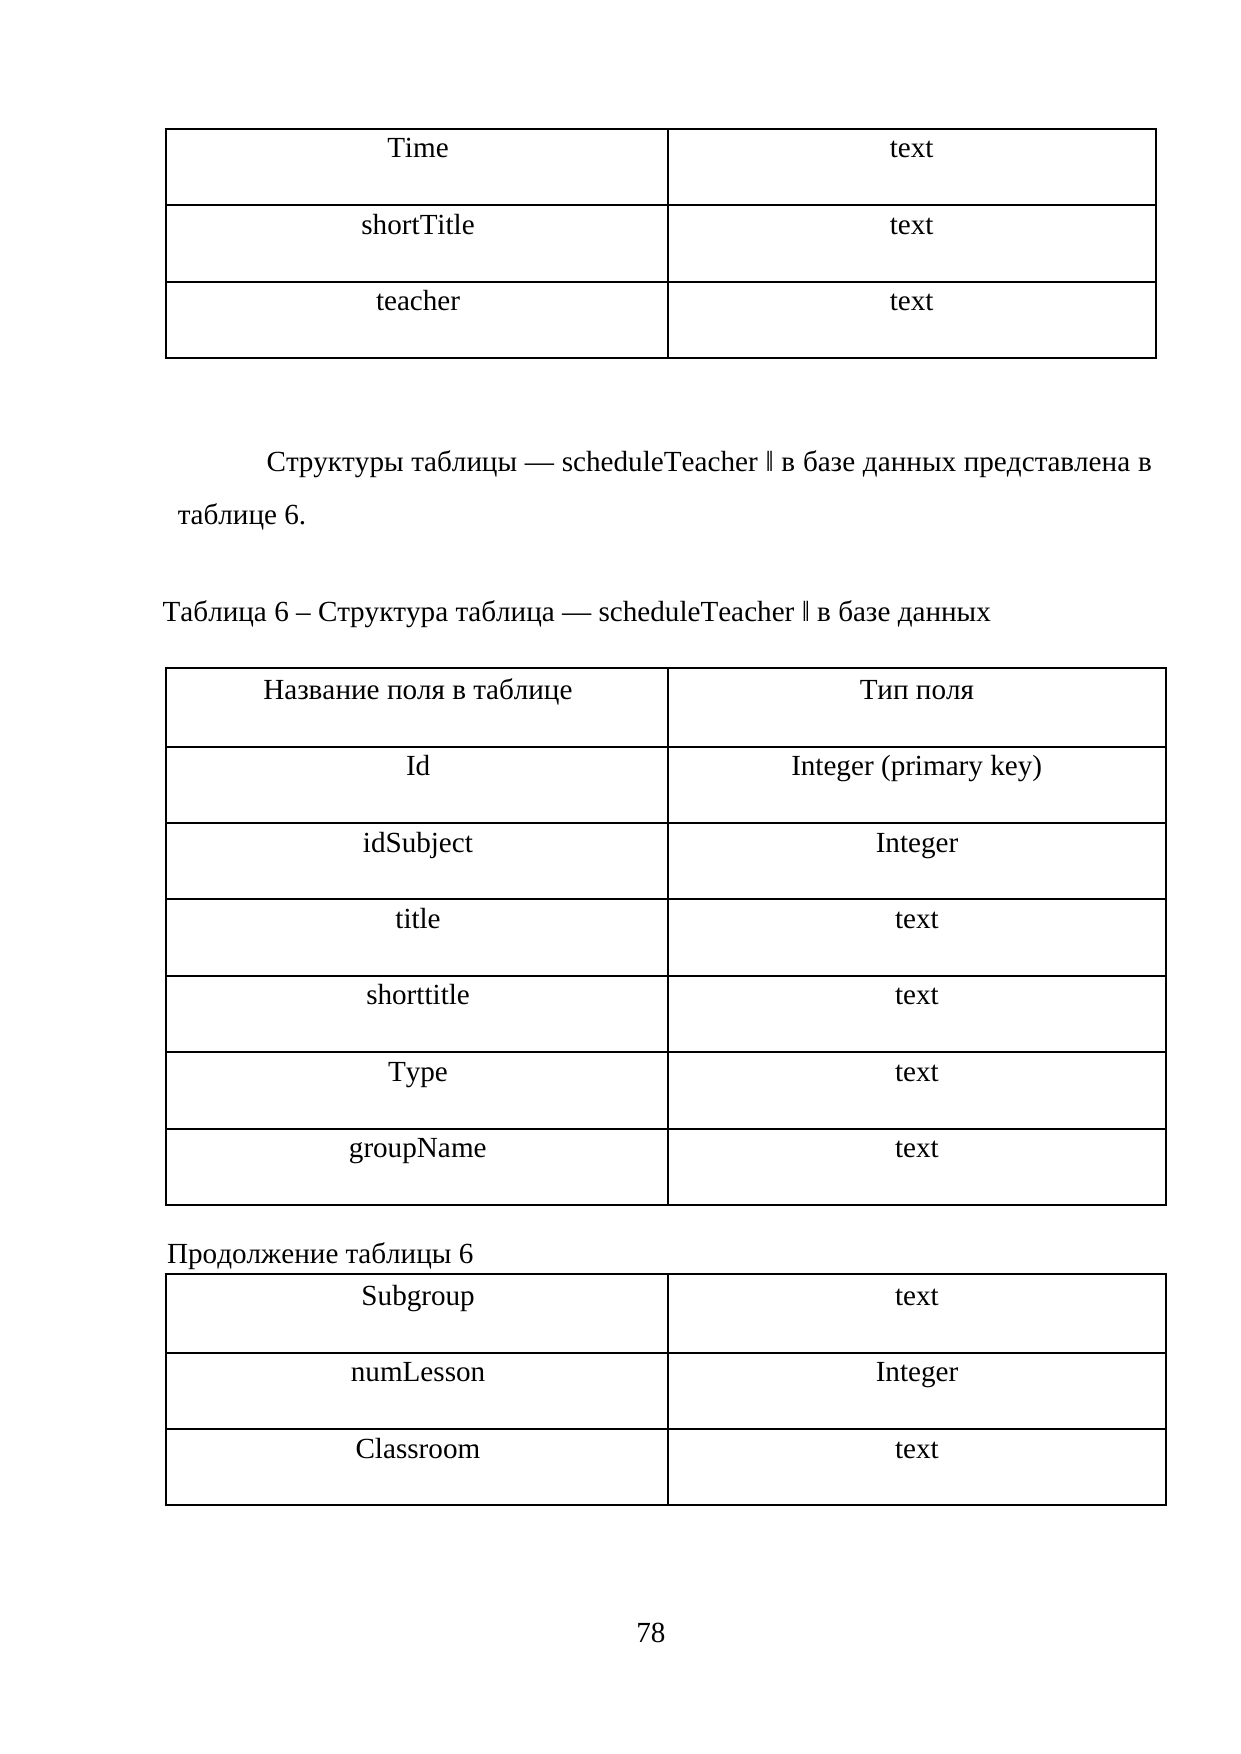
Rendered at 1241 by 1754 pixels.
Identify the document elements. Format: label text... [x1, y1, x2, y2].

text Продолжение таблицы 6 [167, 1236, 1153, 1269]
table_cell text [669, 900, 1165, 975]
table_header Тип поля [669, 669, 1165, 746]
table_cell teacher [167, 283, 667, 357]
table_cell Integer [669, 824, 1165, 898]
table_header text [669, 1275, 1165, 1352]
table_cell Classroom [167, 1430, 667, 1504]
table_header Название поля в таблице [167, 669, 667, 746]
table_cell shorttitle [167, 977, 667, 1051]
table_cell shortTitle [167, 206, 667, 281]
table_cell text [669, 130, 1155, 204]
text Структуры таблицы ― scheduleTeacher ‖ в базе данных представлена в таблице 6. [178, 444, 1153, 530]
table_cell title [167, 900, 667, 975]
table_cell text [669, 977, 1165, 1051]
table_cell Integer [669, 1354, 1165, 1428]
table_cell text [669, 1430, 1165, 1504]
table_cell Type [167, 1053, 667, 1128]
table_cell Id [167, 748, 667, 822]
table_cell Integer (primary key) [669, 748, 1165, 822]
table_cell numLesson [167, 1354, 667, 1428]
text Таблица 6 – Структура таблица ― scheduleTeacher ‖ в базе данных [162, 594, 1153, 627]
table_cell text [669, 1053, 1165, 1128]
table_cell text [669, 283, 1155, 357]
table_cell idSubject [167, 824, 667, 898]
table_cell text [669, 1130, 1165, 1204]
table_cell text [669, 206, 1155, 281]
table_cell groupName [167, 1130, 667, 1204]
table_cell Time [167, 130, 667, 204]
table_header Subgroup [167, 1275, 667, 1352]
